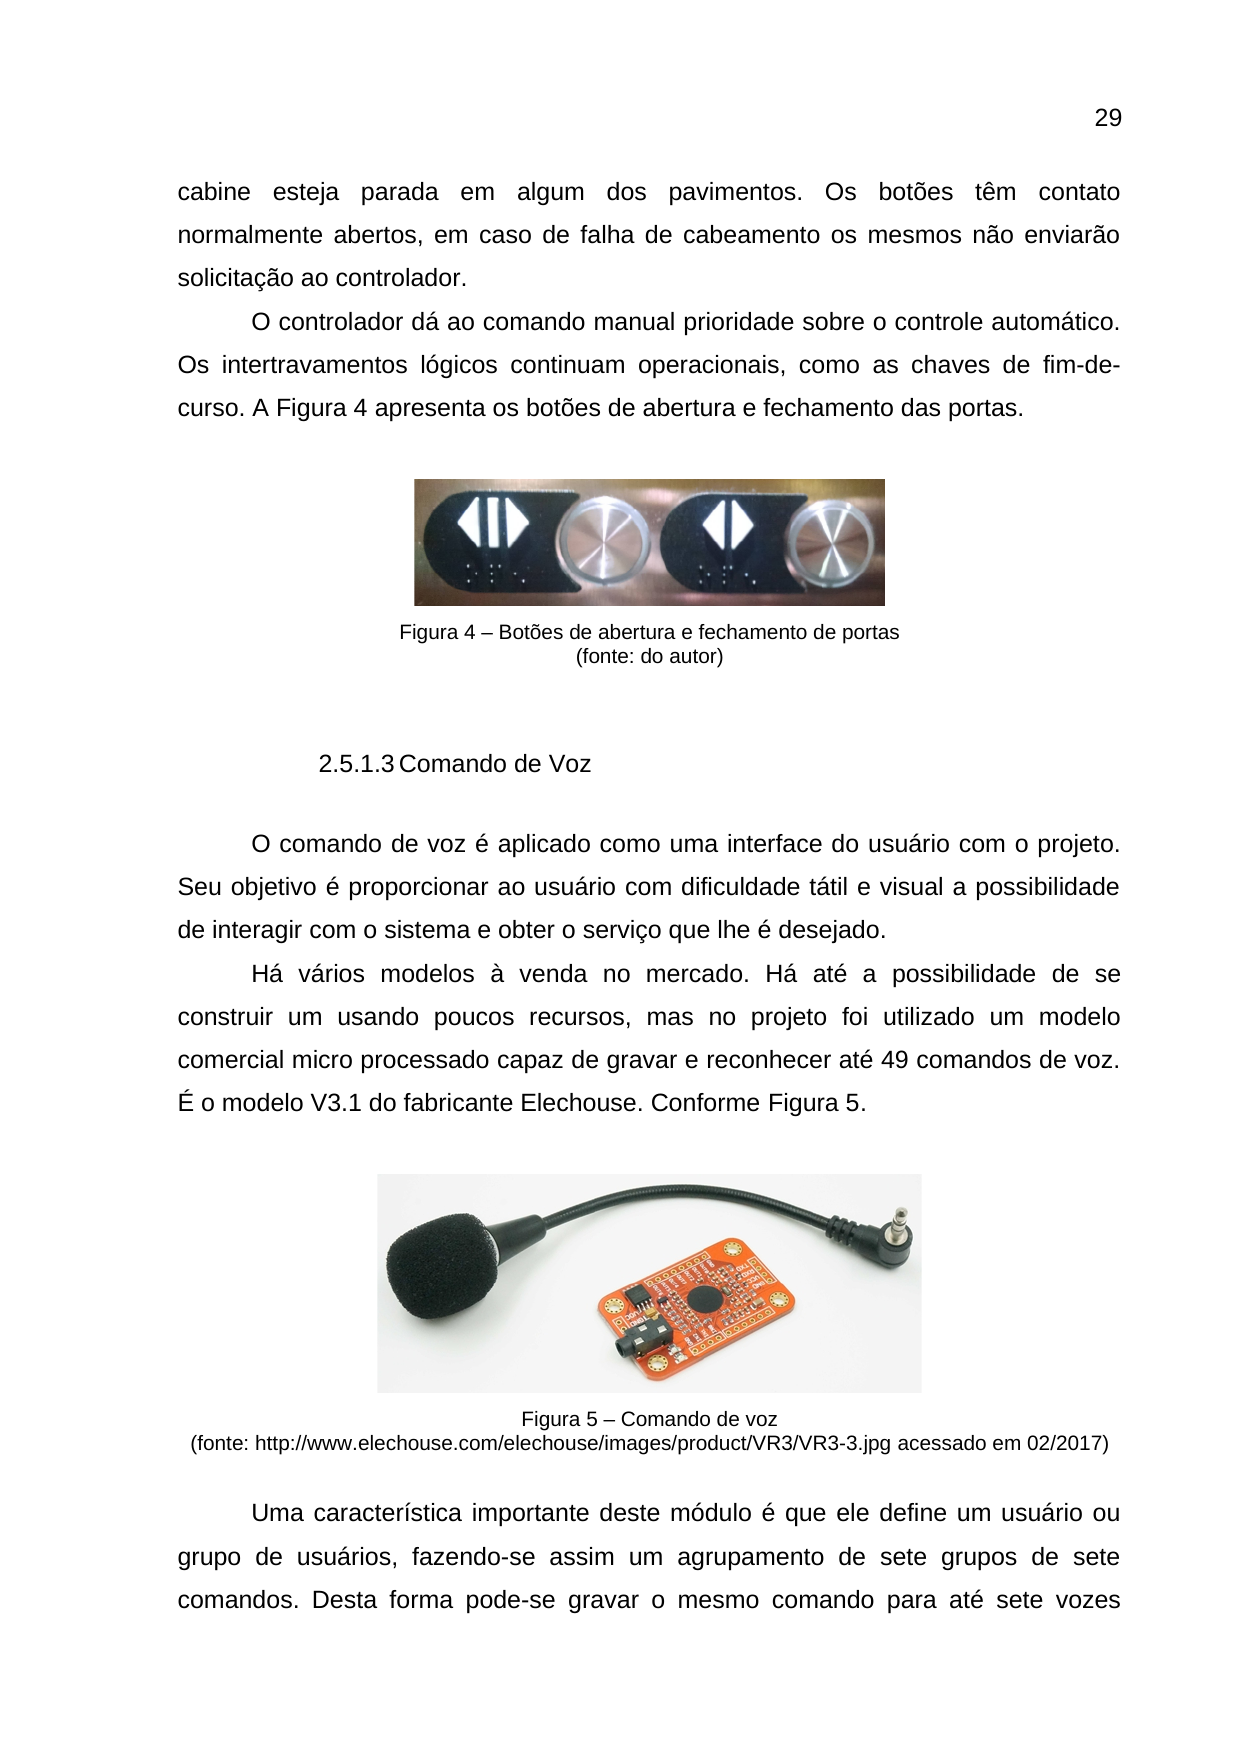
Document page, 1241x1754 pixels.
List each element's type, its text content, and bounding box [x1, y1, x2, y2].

picture [414, 479, 885, 606]
text (fonte: do autor) [177, 644, 1122, 668]
text O controlador dá ao comando manual prioridade sobre o controle automático. Os intertravamentos lógicos continuam operacionais, como as chaves de fim-de-curso. A Figura 4 apresenta os botões de abertura e fechamento das portas. [177, 307, 1122, 422]
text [177, 177, 1122, 292]
text Figura 4 – Botões de abertura e fechamento de portas [177, 620, 1122, 644]
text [177, 1498, 1122, 1613]
text Figura 5 – Comando de voz [177, 1407, 1122, 1431]
text (fonte: http://www.elechouse.com/elechouse/images/product/VR3/VR3-3.jpg acessado em 02/2017) [177, 1431, 1122, 1455]
picture [377, 1174, 922, 1393]
text Há vários modelos à venda no mercado. Há até a possibilidade de se construir um usando poucos recursos, mas no projeto foi utilizado um modelo comercial micro processado capaz de gravar e reconhecer até 49 comandos de voz. É o modelo V3.1 do fabricante Elechouse. Conforme Figura 5. [177, 958, 1122, 1117]
subtitle Comando de Voz [244, 748, 1122, 777]
text O comando de voz é aplicado como uma interface do usuário com o projeto. Seu objetivo é proporcionar ao usuário com dificuldade tátil e visual a possibilidade de interagir com o sistema e obter o serviço que lhe é desejado. [177, 829, 1122, 944]
